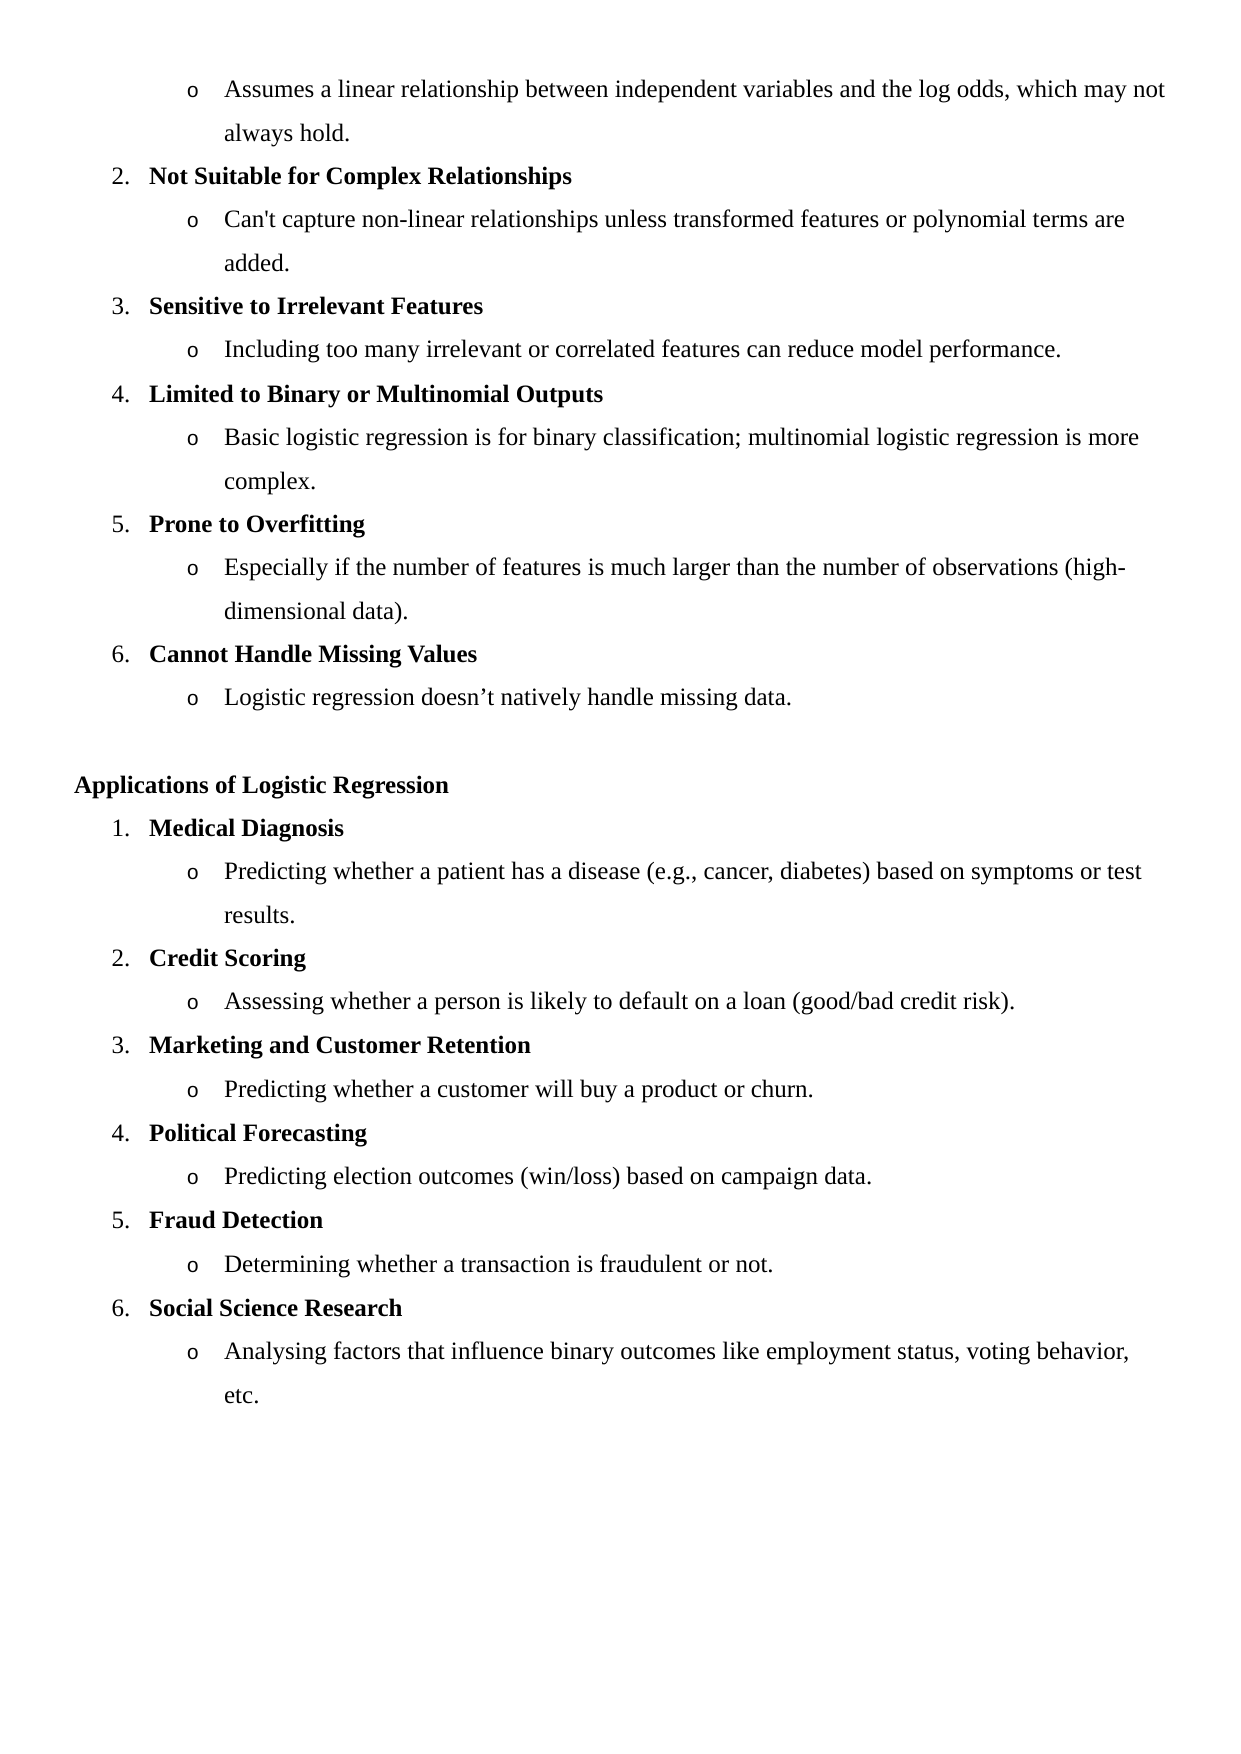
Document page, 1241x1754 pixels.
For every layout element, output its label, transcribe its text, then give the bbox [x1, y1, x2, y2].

list Determining whether a transaction is fraudulent or not. [186, 1249, 1166, 1278]
list Sensitive to Irrelevant Features [111, 291, 1166, 320]
list Prone to Overfitting [111, 509, 1166, 538]
list Analysing factors that influence binary outcomes like employment status, voting behavior, etc. [186, 1336, 1166, 1409]
list Can't capture non-linear relationships unless transformed features or polynomial terms are added. [186, 204, 1166, 277]
list Predicting whether a customer will buy a product or churn. [186, 1074, 1166, 1103]
list Assessing whether a person is likely to default on a loan (good/bad credit risk). [186, 986, 1166, 1016]
list Limited to Binary or Multinomial Outputs [111, 379, 1166, 407]
list Cannot Handle Missing Values [111, 639, 1166, 668]
list Predicting whether a patient has a disease (e.g., cancer, diabetes) based on symptoms or test results. [186, 856, 1166, 929]
list Fraud Detection [111, 1206, 1166, 1234]
list Credit Scoring [111, 943, 1166, 972]
list Logistic regression doesn’t natively handle missing data. [186, 682, 1166, 712]
list Especially if the number of features is much larger than the number of observations (high-dimensional data). [186, 552, 1166, 625]
list Political Forecasting [111, 1118, 1166, 1147]
list Medical Diagnosis [111, 813, 1166, 842]
list Social Science Research [111, 1293, 1166, 1322]
text Applications of Logistic Regression [74, 770, 1166, 798]
list Assumes a linear relationship between independent variables and the log odds, which may not always hold. [186, 74, 1166, 147]
list Marketing and Customer Retention [111, 1031, 1166, 1059]
list Basic logistic regression is for binary classification; multinomial logistic regression is more complex. [186, 422, 1166, 494]
list Predicting election outcomes (win/loss) based on campaign data. [186, 1161, 1166, 1191]
list Including too many irrelevant or correlated features can reduce model performance. [186, 334, 1166, 364]
list Not Suitable for Complex Relationships [111, 161, 1166, 190]
